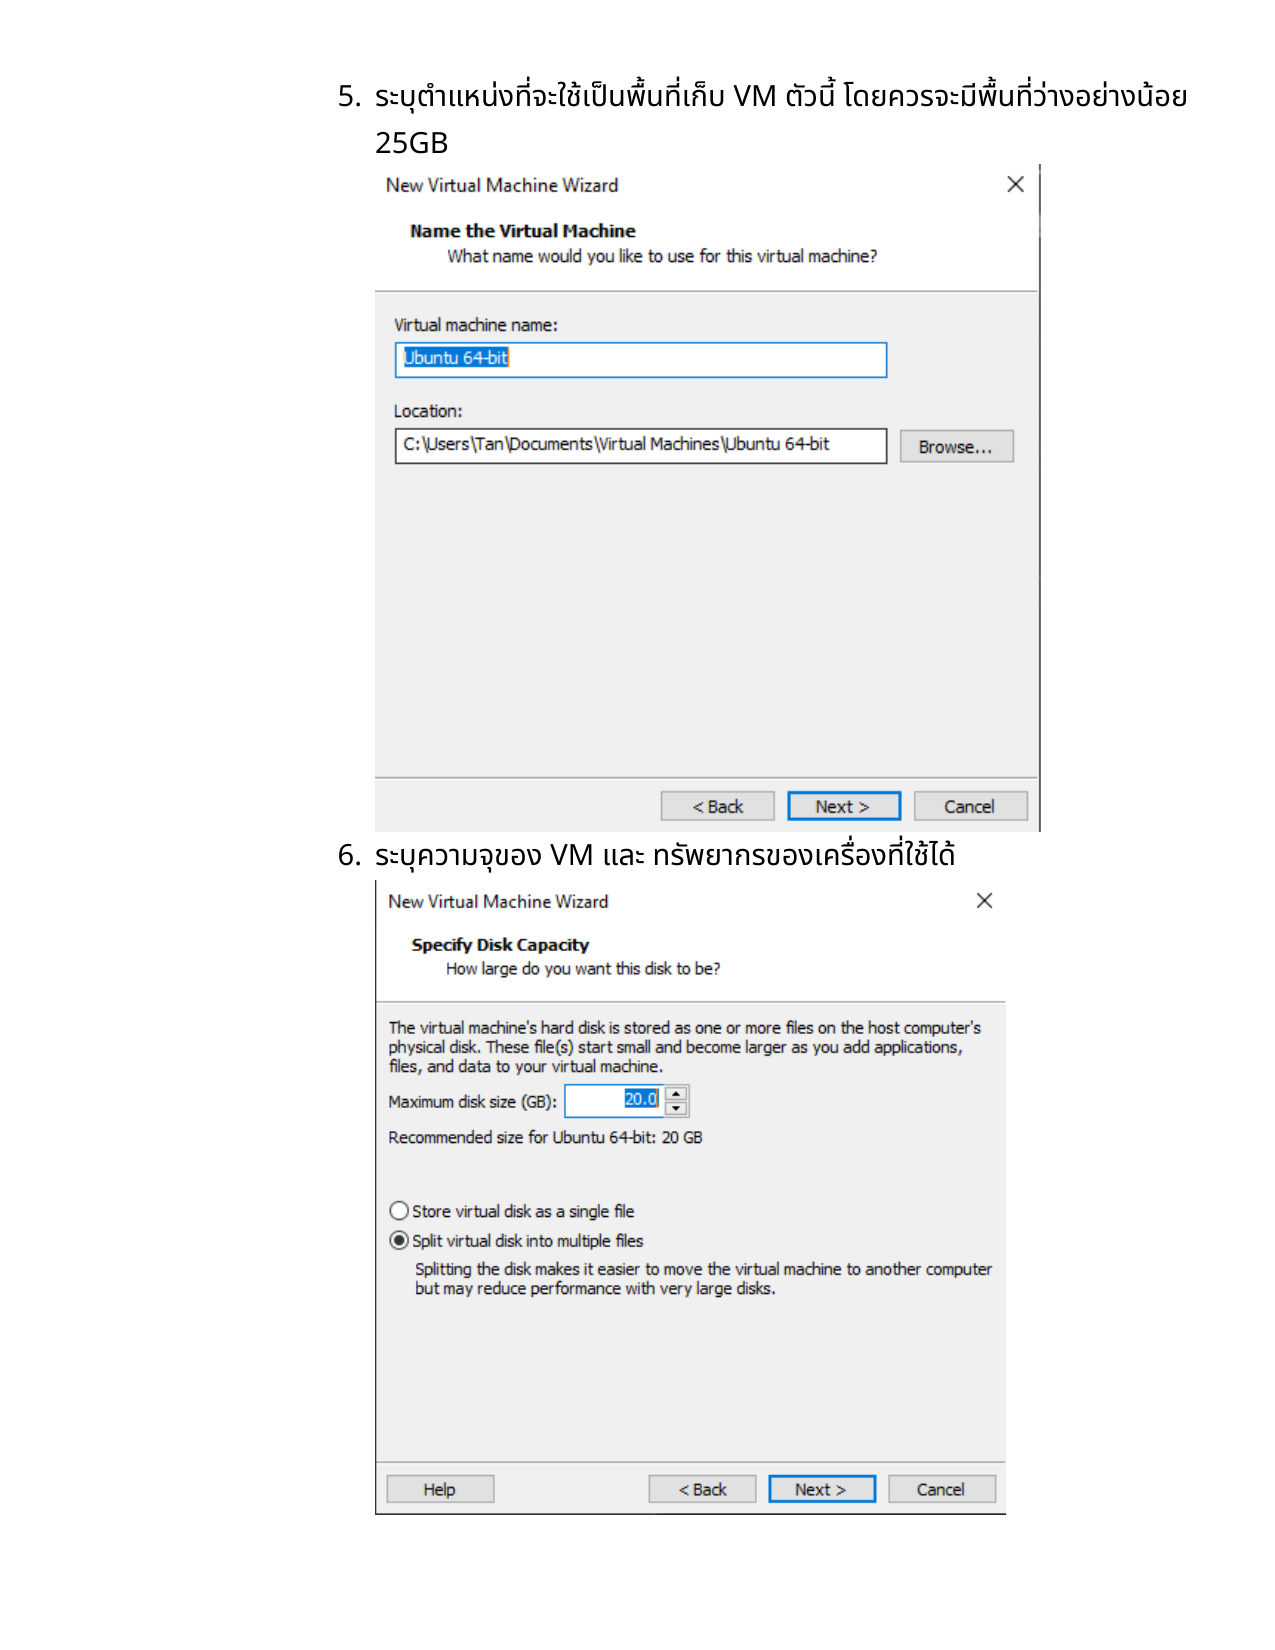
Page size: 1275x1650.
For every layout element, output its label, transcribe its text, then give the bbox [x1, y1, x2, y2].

picture [375, 880, 1007, 1515]
picture [375, 164, 1041, 832]
